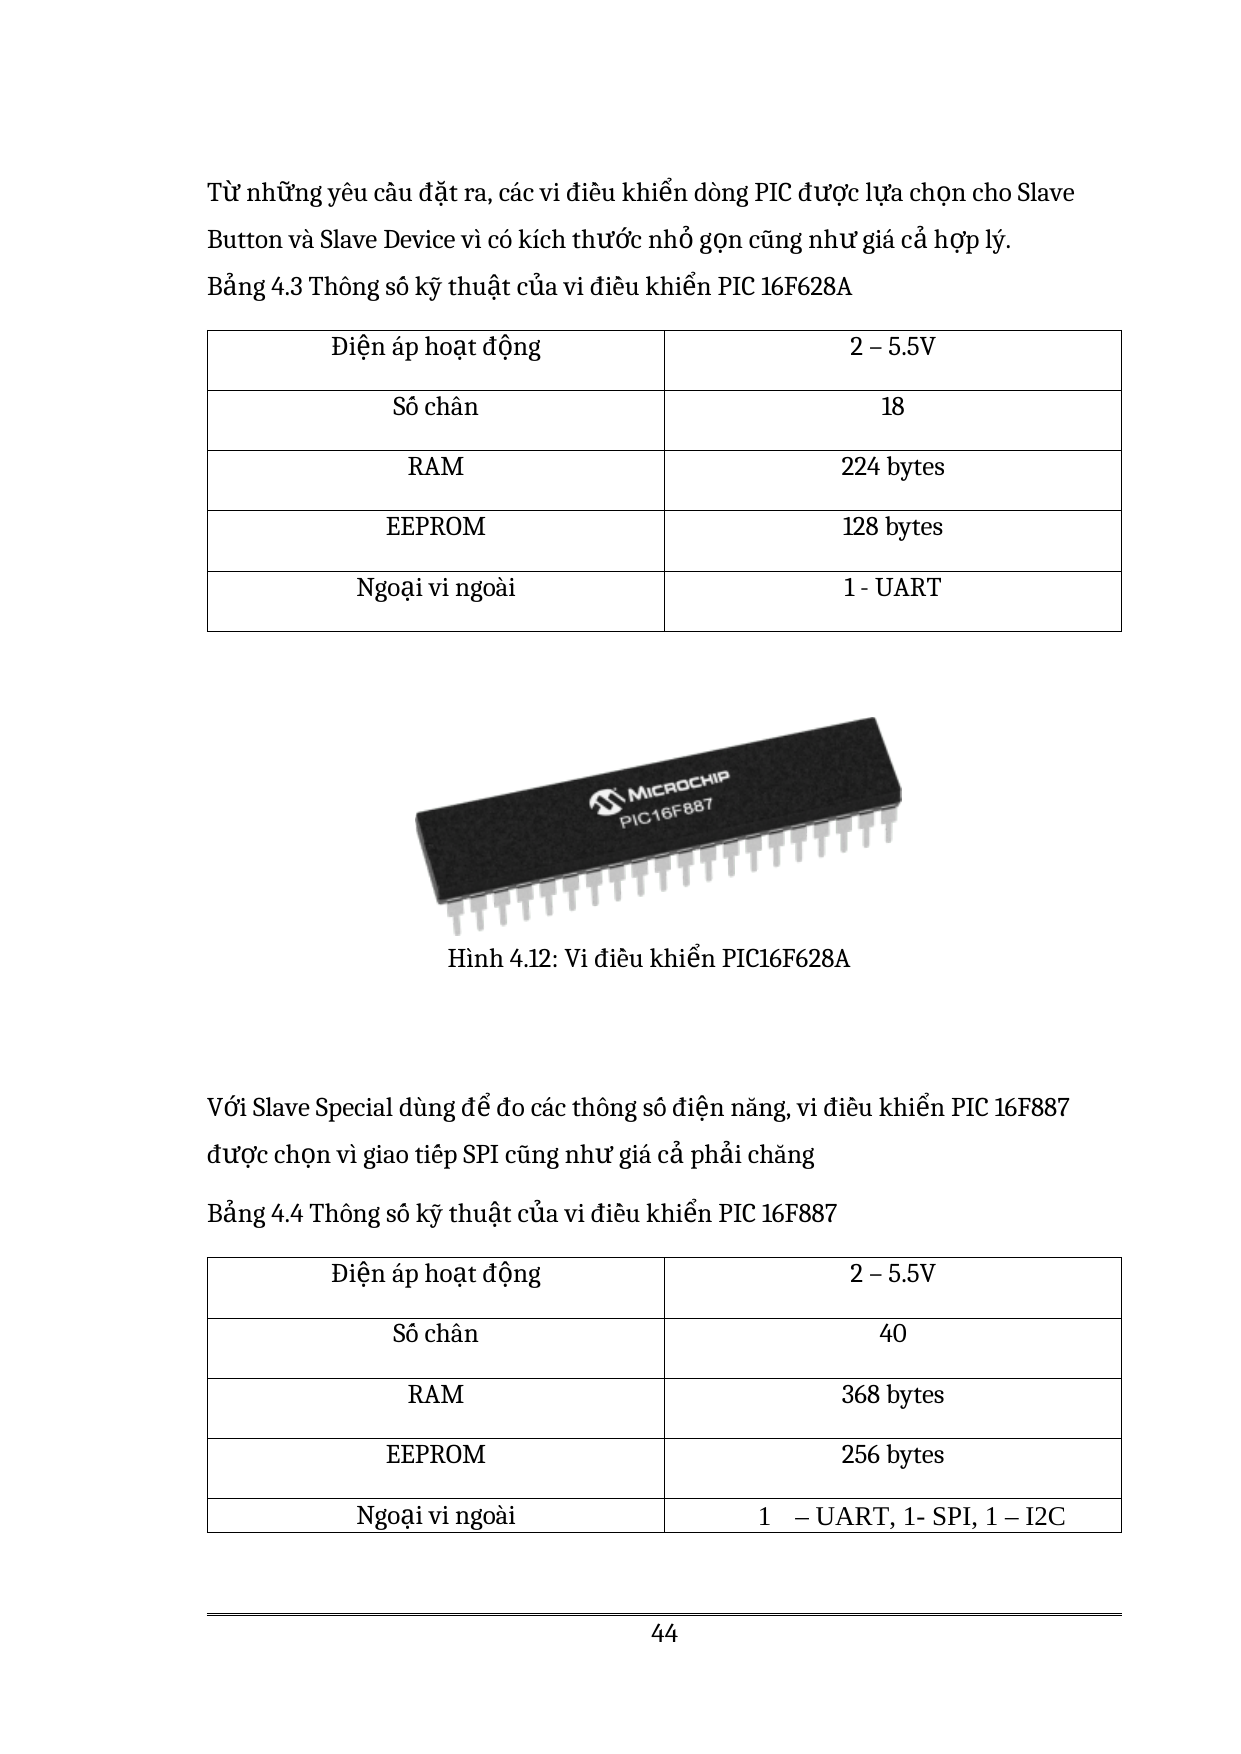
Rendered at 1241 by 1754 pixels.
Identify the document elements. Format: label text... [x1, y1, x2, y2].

table_cell Ngoại vi ngoài [208, 1499, 664, 1532]
table_header 2 – 5.5V [665, 331, 1121, 390]
table_header Điện áp hoạt động [208, 1258, 664, 1317]
table_cell EEPROM [208, 511, 664, 571]
table_cell EEPROM [208, 1439, 664, 1498]
text Bảng 4.4 Thông số kỹ thuật của vi điều khiển PIC 16F887 [207, 1198, 1122, 1229]
text Bảng 4.3 Thông số kỹ thuật của vi điều khiển PIC 16F628A [207, 271, 1122, 302]
table_cell 128 bytes [665, 511, 1121, 571]
table_cell Số chân [208, 391, 664, 450]
picture [415, 717, 902, 936]
text Với Slave Special dùng để đo các thông số điện năng, vi điều khiển PIC 16F887 được chọn vì giao tiếp SPI cũng như giá cả phải chăng [207, 1092, 1122, 1170]
table_cell 18 [665, 391, 1121, 450]
table_cell – UART, 1- SPI, 1 – I2C [665, 1499, 1121, 1532]
table_cell Số chân [208, 1319, 664, 1378]
table_cell 224 bytes [665, 451, 1121, 510]
table_cell RAM [208, 1379, 664, 1438]
table_cell Ngoại vi ngoài [208, 572, 664, 631]
table_cell 368 bytes [665, 1379, 1121, 1438]
table_cell 1 - UART [665, 572, 1121, 631]
table_header Điện áp hoạt động [208, 331, 664, 390]
table_cell 40 [665, 1319, 1121, 1378]
table_cell 256 bytes [665, 1439, 1121, 1498]
text Từ những yêu cầu đặt ra, các vi điều khiển dòng PIC được lựa chọn cho Slave Button và Slave Device vì có kích thước nhỏ gọn cũng như giá cả hợp lý. [207, 177, 1122, 255]
table_header 2 – 5.5V [665, 1258, 1121, 1317]
table_cell RAM [208, 451, 664, 510]
